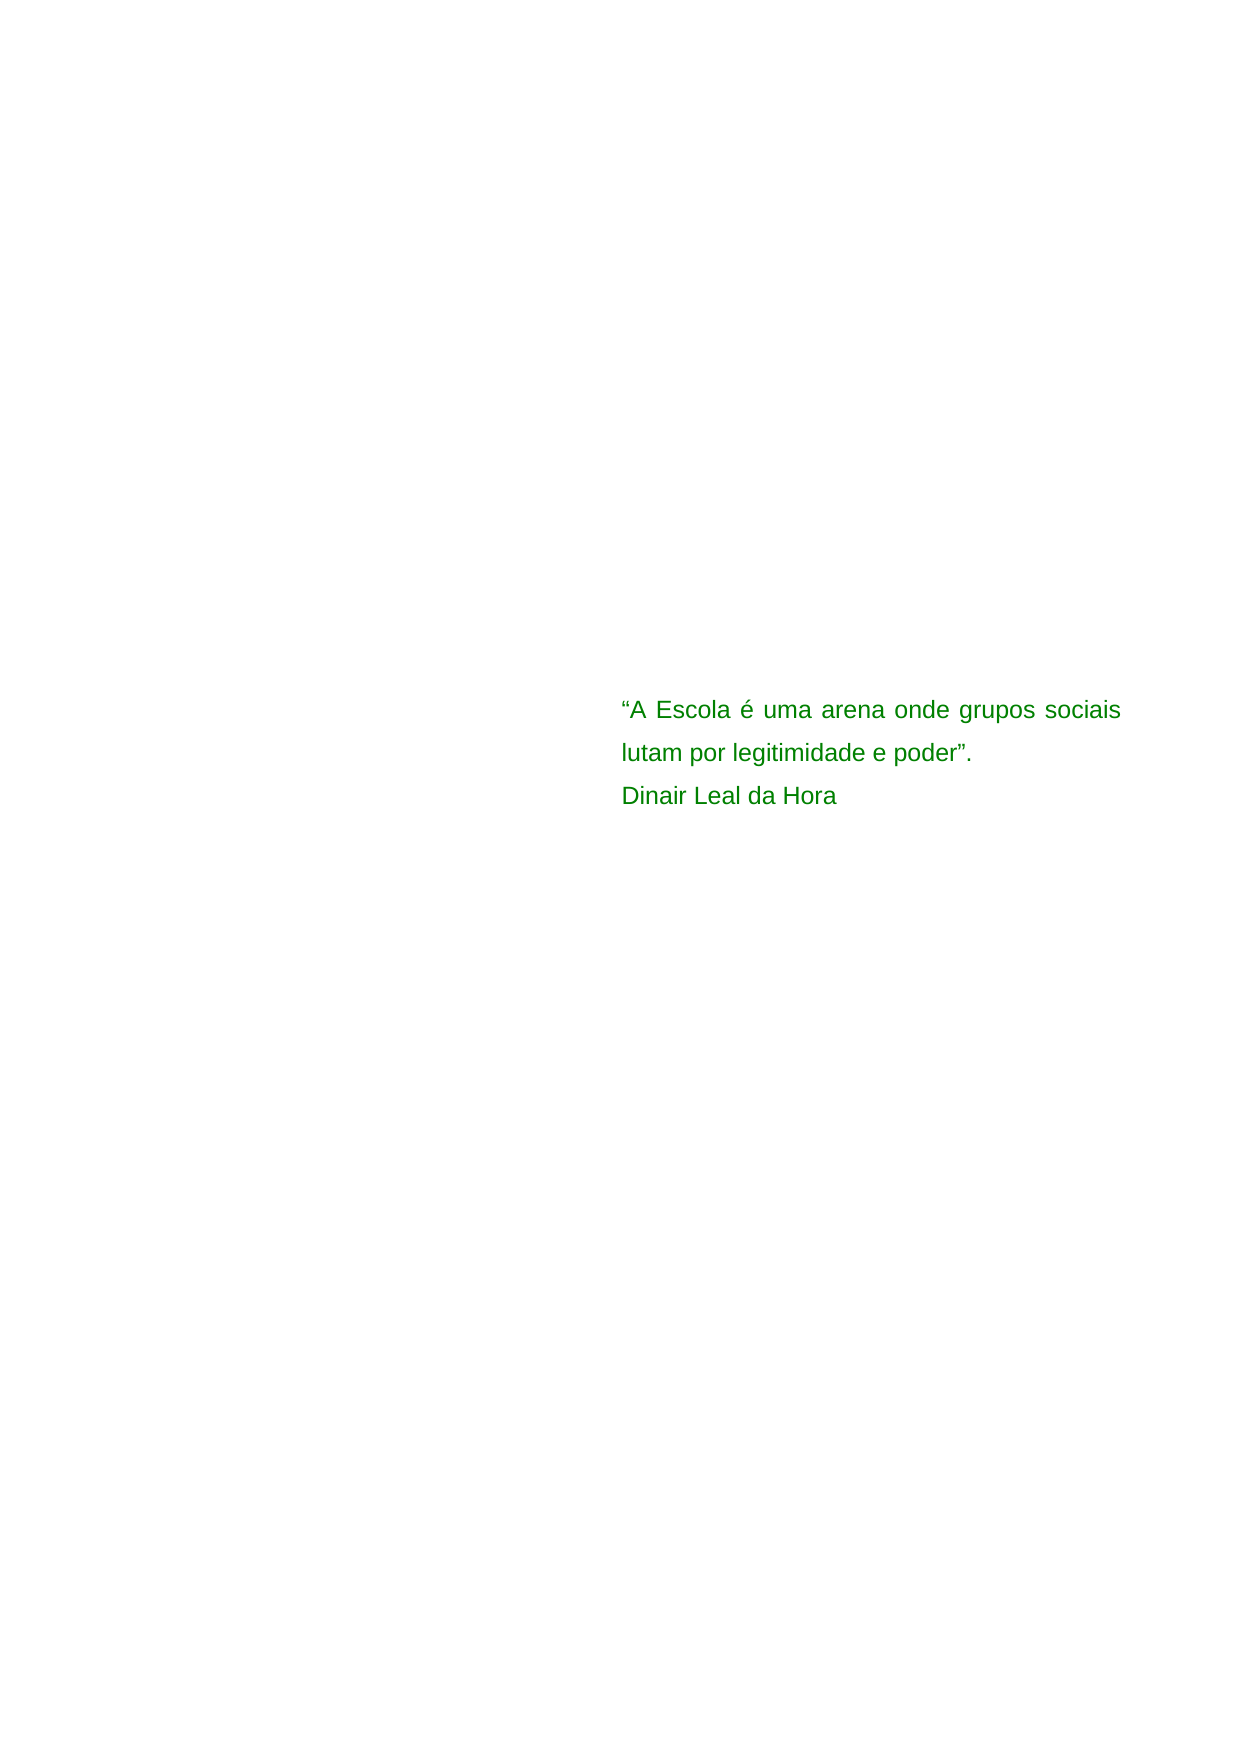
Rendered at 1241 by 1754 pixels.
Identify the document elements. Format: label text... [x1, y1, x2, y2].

text Dinair Leal da Hora [621, 781, 1122, 810]
text “A Escola é uma arena onde grupos sociais lutam por legitimidade e poder”. [621, 695, 1122, 767]
